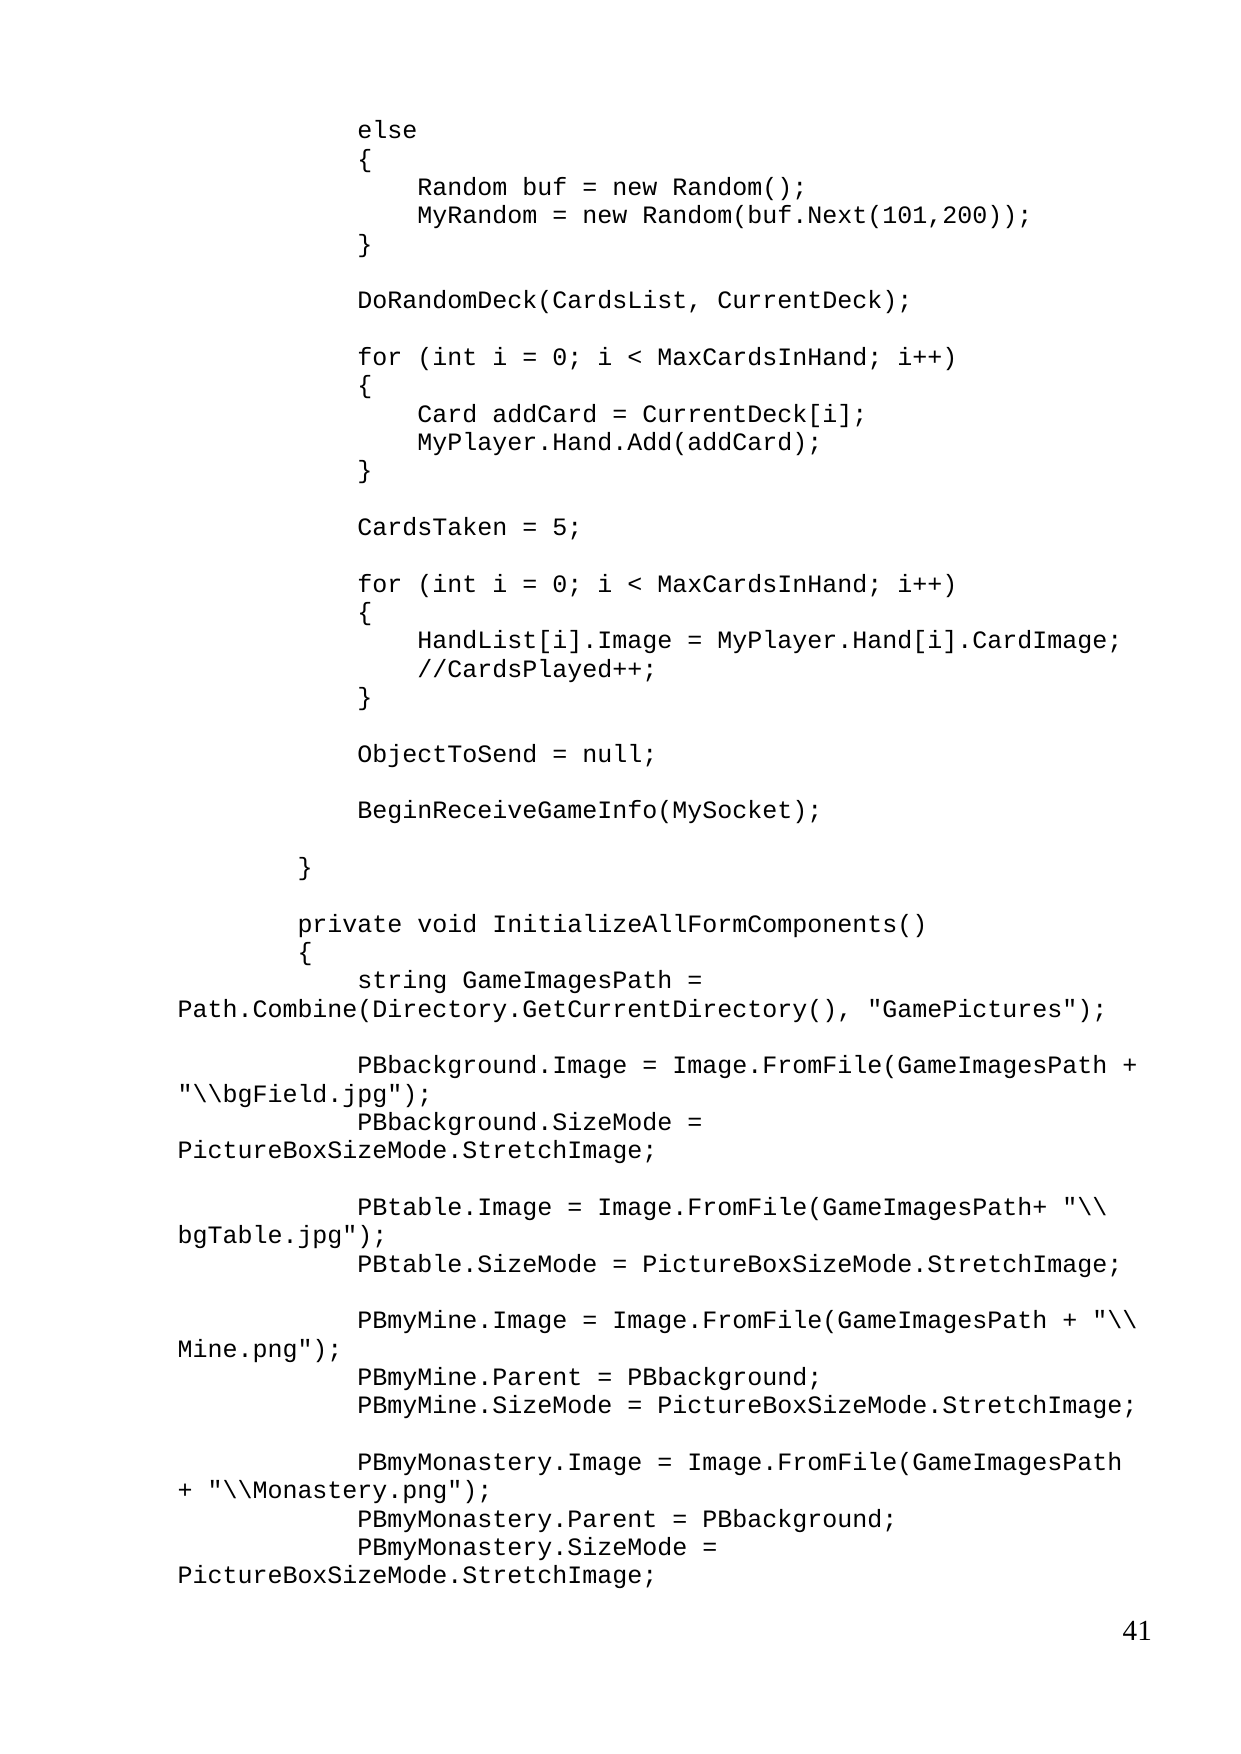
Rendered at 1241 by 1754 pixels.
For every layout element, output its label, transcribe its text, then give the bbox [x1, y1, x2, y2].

text for (int i = 0; i < MaxCardsInHand; i++) [177, 345, 1152, 373]
text for (int i = 0; i < MaxCardsInHand; i++) [177, 571, 1152, 600]
text PBmyMonastery.Image = Image.FromFile(GameImagesPath + "\\Monastery.png"); [177, 1450, 1152, 1506]
text string GameImagesPath = Path.Combine(Directory.GetCurrentDirectory(), "GamePictures"); [177, 968, 1152, 1025]
text PBtable.Image = Image.FromFile(GameImagesPath+ "\\bgTable.jpg"); [177, 1195, 1152, 1251]
text } [177, 231, 1152, 260]
text //CardsPlayed++; [177, 656, 1152, 685]
text BeginReceiveGameInfo(MySocket); [177, 798, 1152, 826]
text } [177, 855, 1152, 883]
text } [177, 685, 1152, 713]
text MyRandom = new Random(buf.Next(101,200)); [177, 203, 1152, 231]
text MyPlayer.Hand.Add(addCard); [177, 430, 1152, 458]
text else [177, 118, 1152, 146]
text { [177, 373, 1152, 401]
text CardsTaken = 5; [177, 515, 1152, 543]
text PBtable.SizeMode = PictureBoxSizeMode.StretchImage; [177, 1251, 1152, 1280]
text PBbackground.SizeMode = PictureBoxSizeMode.StretchImage; [177, 1110, 1152, 1166]
text { [177, 940, 1152, 968]
text { [177, 146, 1152, 175]
text private void InitializeAllFormComponents() [177, 911, 1152, 940]
text PBmyMonastery.SizeMode = PictureBoxSizeMode.StretchImage; [177, 1535, 1152, 1591]
text { [177, 600, 1152, 628]
text PBmyMine.Image = Image.FromFile(GameImagesPath + "\\Mine.png"); [177, 1308, 1152, 1365]
text PBbackground.Image = Image.FromFile(GameImagesPath + "\\bgField.jpg"); [177, 1053, 1152, 1110]
text ObjectToSend = null; [177, 741, 1152, 770]
text DoRandomDeck(CardsList, CurrentDeck); [177, 288, 1152, 316]
text PBmyMine.SizeMode = PictureBoxSizeMode.StretchImage; [177, 1393, 1152, 1421]
text HandList[i].Image = MyPlayer.Hand[i].CardImage; [177, 628, 1152, 656]
text Random buf = new Random(); [177, 175, 1152, 203]
text Card addCard = CurrentDeck[i]; [177, 401, 1152, 430]
text PBmyMonastery.Parent = PBbackground; [177, 1506, 1152, 1535]
text } [177, 458, 1152, 486]
text PBmyMine.Parent = PBbackground; [177, 1365, 1152, 1393]
